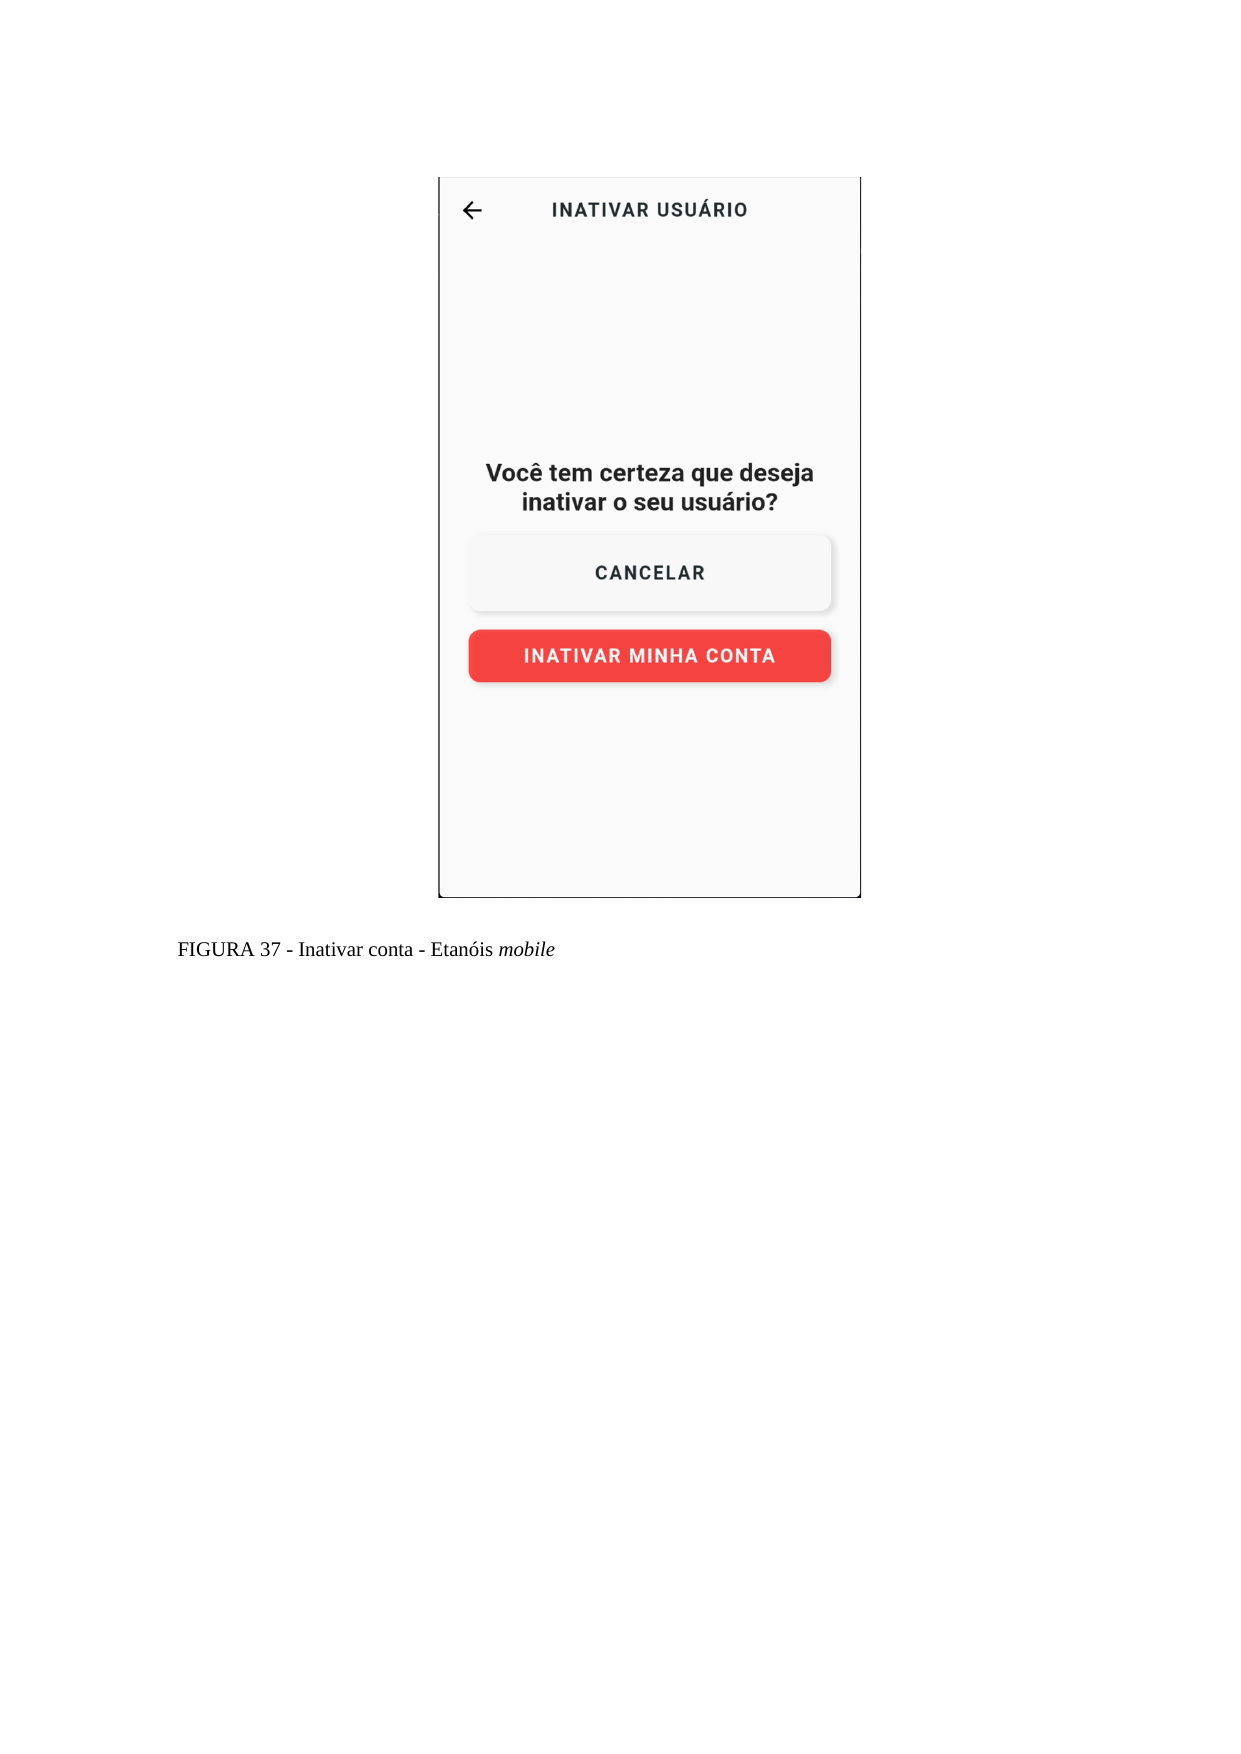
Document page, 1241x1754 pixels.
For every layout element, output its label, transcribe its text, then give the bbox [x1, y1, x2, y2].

picture [438, 177, 862, 898]
text FIGURA 37 - Inativar conta - Etanóis mobile [177, 937, 1122, 961]
